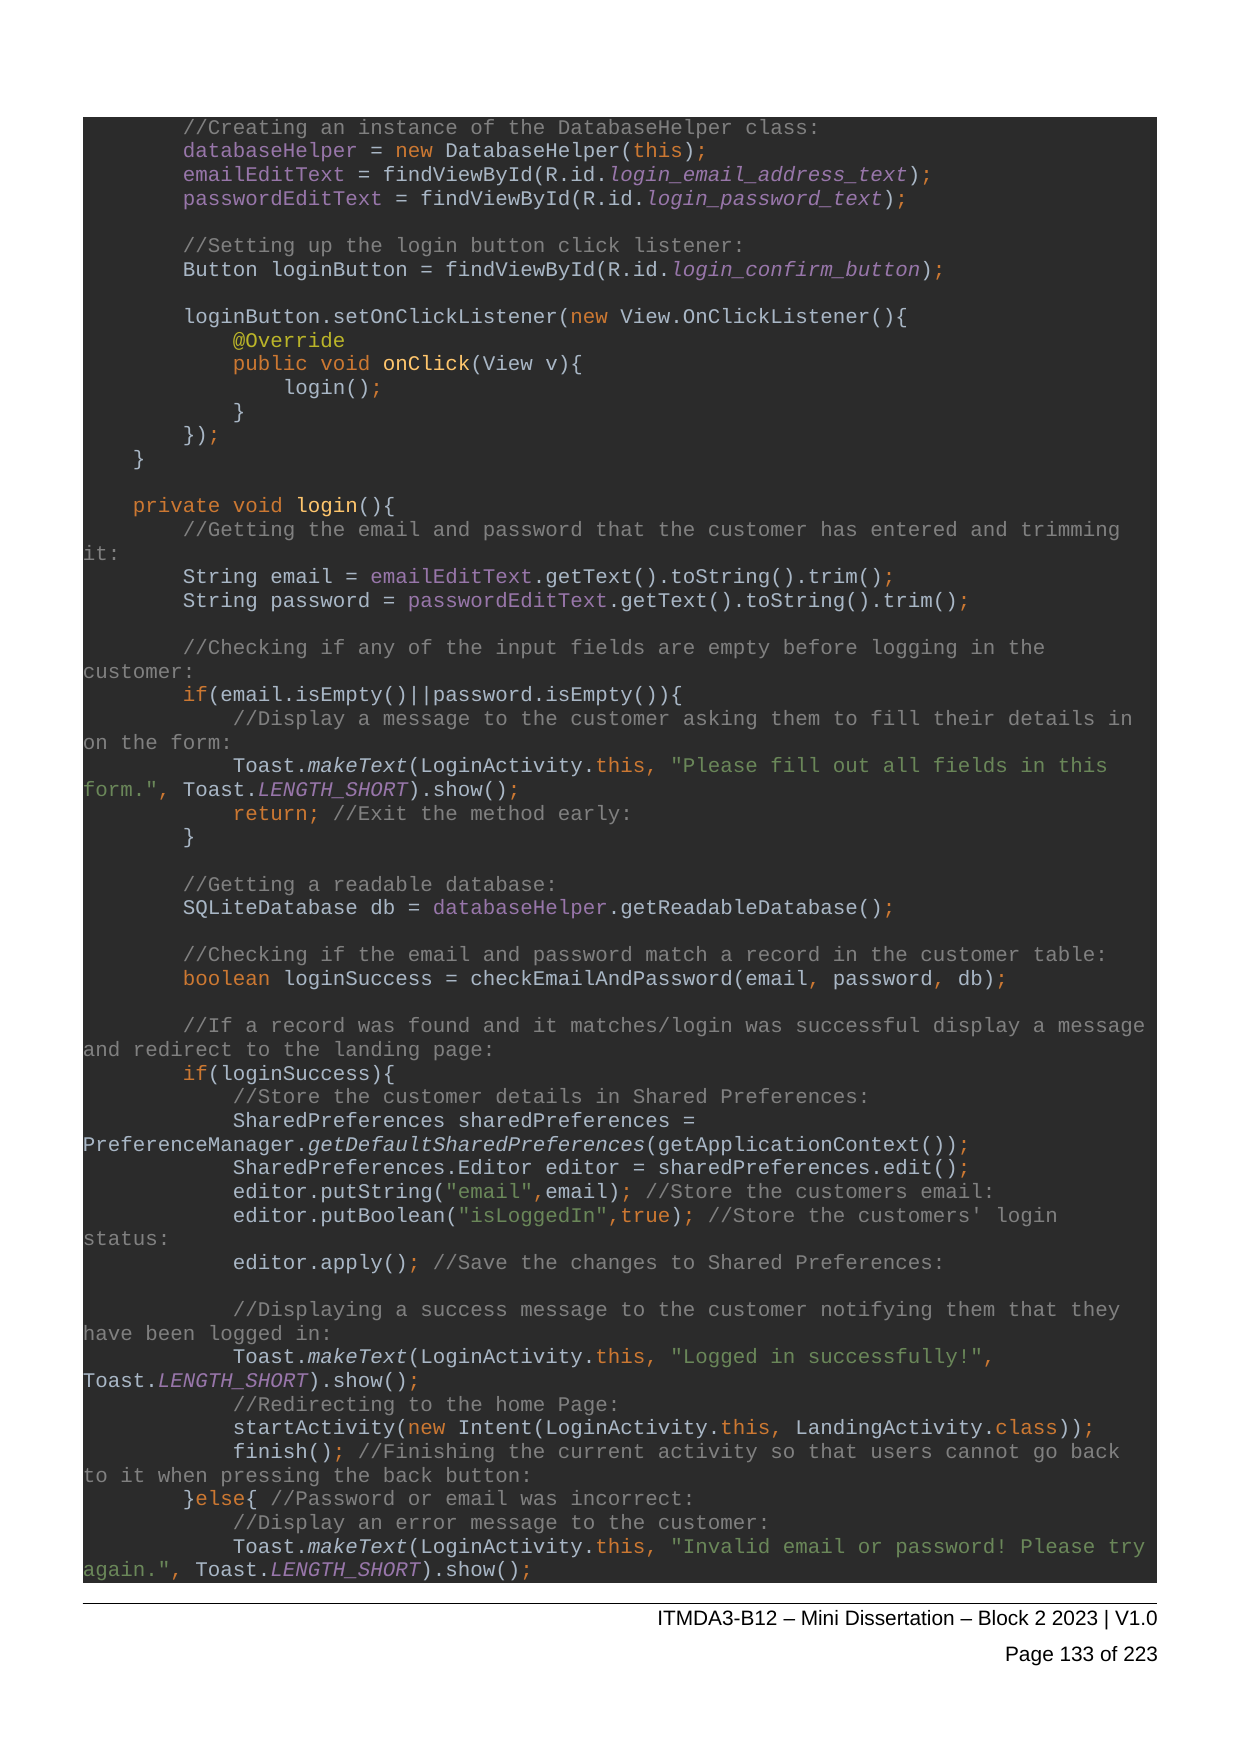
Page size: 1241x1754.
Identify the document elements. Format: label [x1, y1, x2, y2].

text [83, 117, 1157, 1583]
